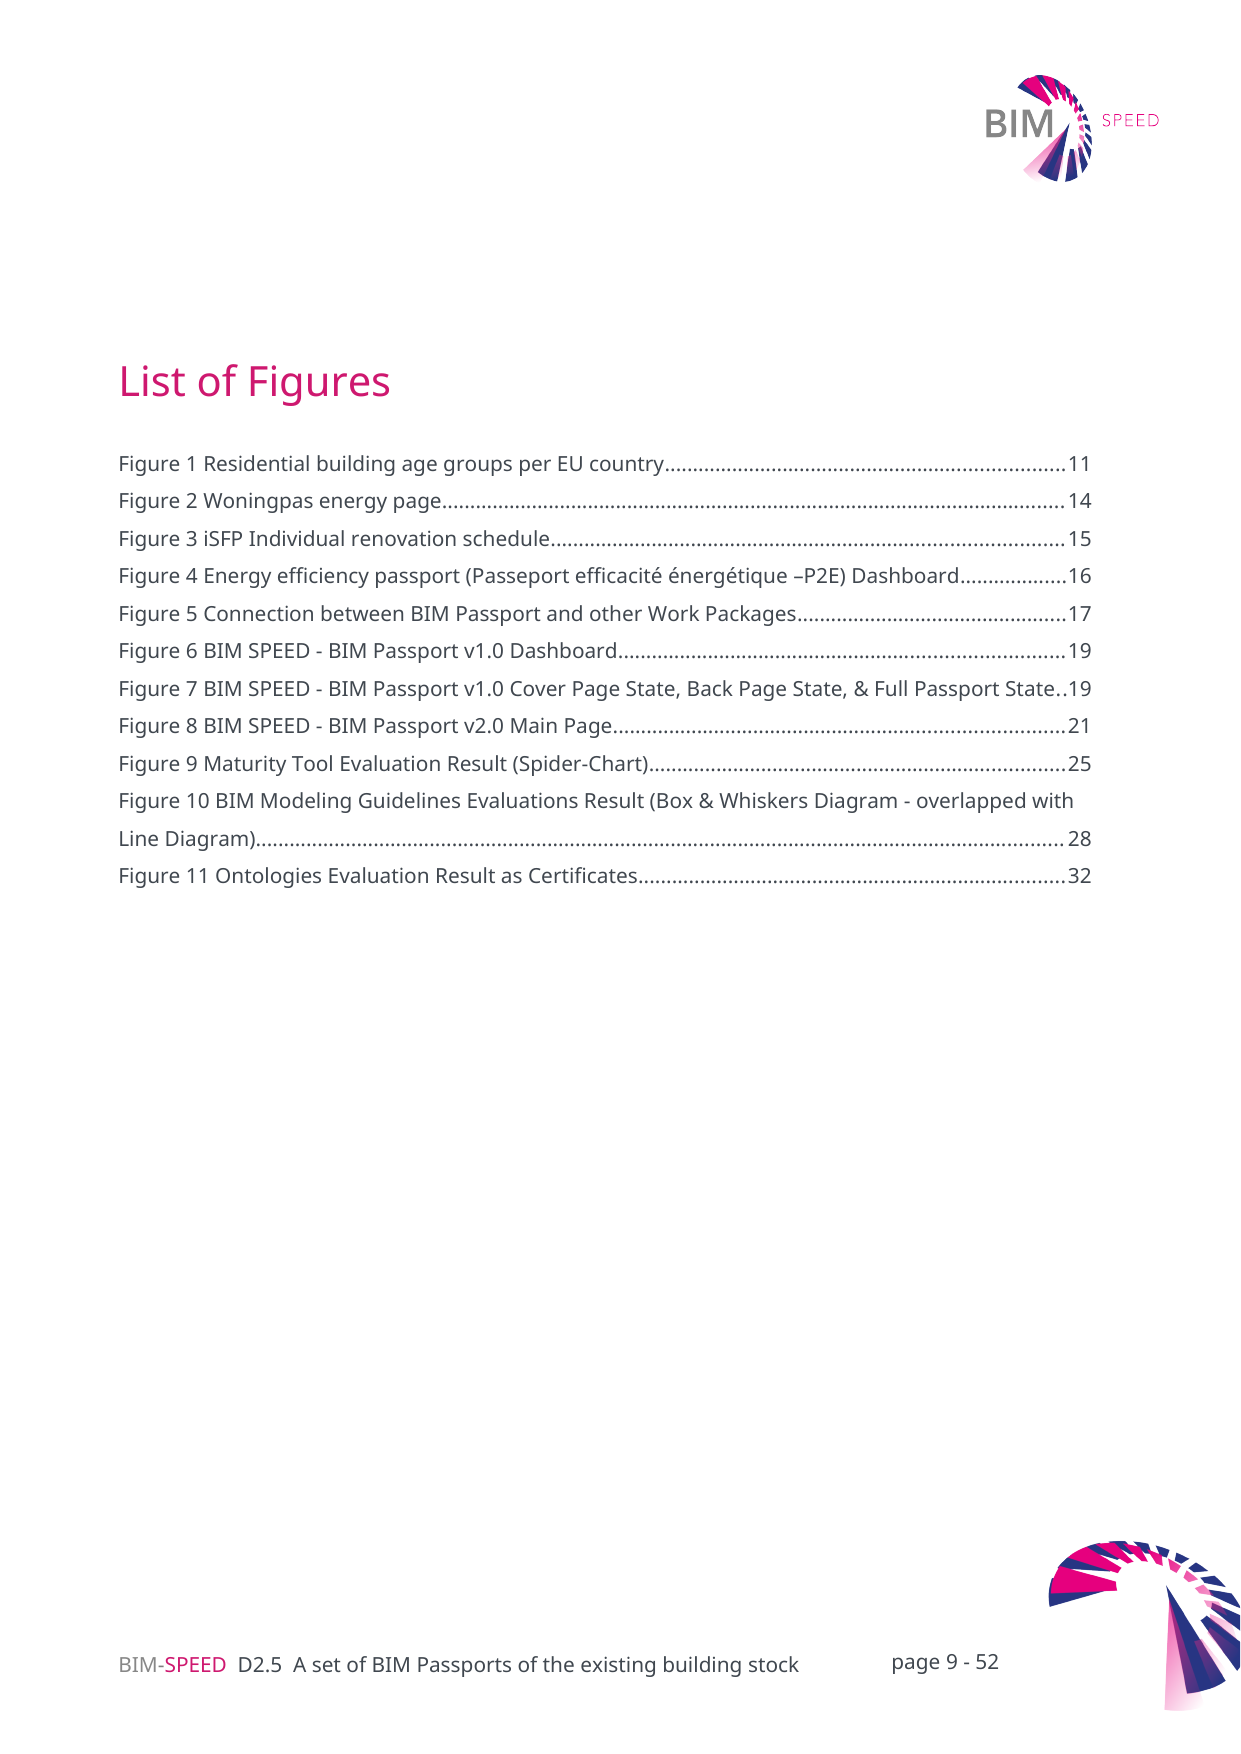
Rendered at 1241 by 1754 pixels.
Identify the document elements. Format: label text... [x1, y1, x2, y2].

text Figure 8 BIM SPEED - BIM Passport v2.0 Main Page 21 [118, 703, 1092, 741]
text List of Figures [118, 366, 1092, 403]
text Figure 11 Ontologies Evaluation Result as Certificates 32 [118, 853, 1092, 891]
text Figure 6 BIM SPEED - BIM Passport v1.0 Dashboard 19 [118, 628, 1092, 666]
picture [983, 75, 1209, 186]
text Figure 10 BIM Modeling Guidelines Evaluations Result (Box & Whiskers Diagram - overlapped with Line Diagram) 28 [118, 778, 1092, 853]
text Figure 2 Woningpas energy page 14 [118, 478, 1092, 516]
text Figure 7 BIM SPEED - BIM Passport v1.0 Cover Page State, Back Page State, & Full Passport State 19 [118, 666, 1092, 703]
text Figure 5 Connection between BIM Passport and other Work Packages 17 [118, 591, 1092, 628]
picture [1034, 1493, 1241, 1738]
text Figure 1 Residential building age groups per EU country 11 [118, 441, 1092, 478]
text Figure 3 iSFP Individual renovation schedule 15 [118, 516, 1092, 553]
text Figure 4 Energy efficiency passport (Passeport efficacité énergétique –P2E) Dashboard 16 [118, 553, 1092, 591]
text Figure 9 Maturity Tool Evaluation Result (Spider-Chart) 25 [118, 741, 1092, 778]
